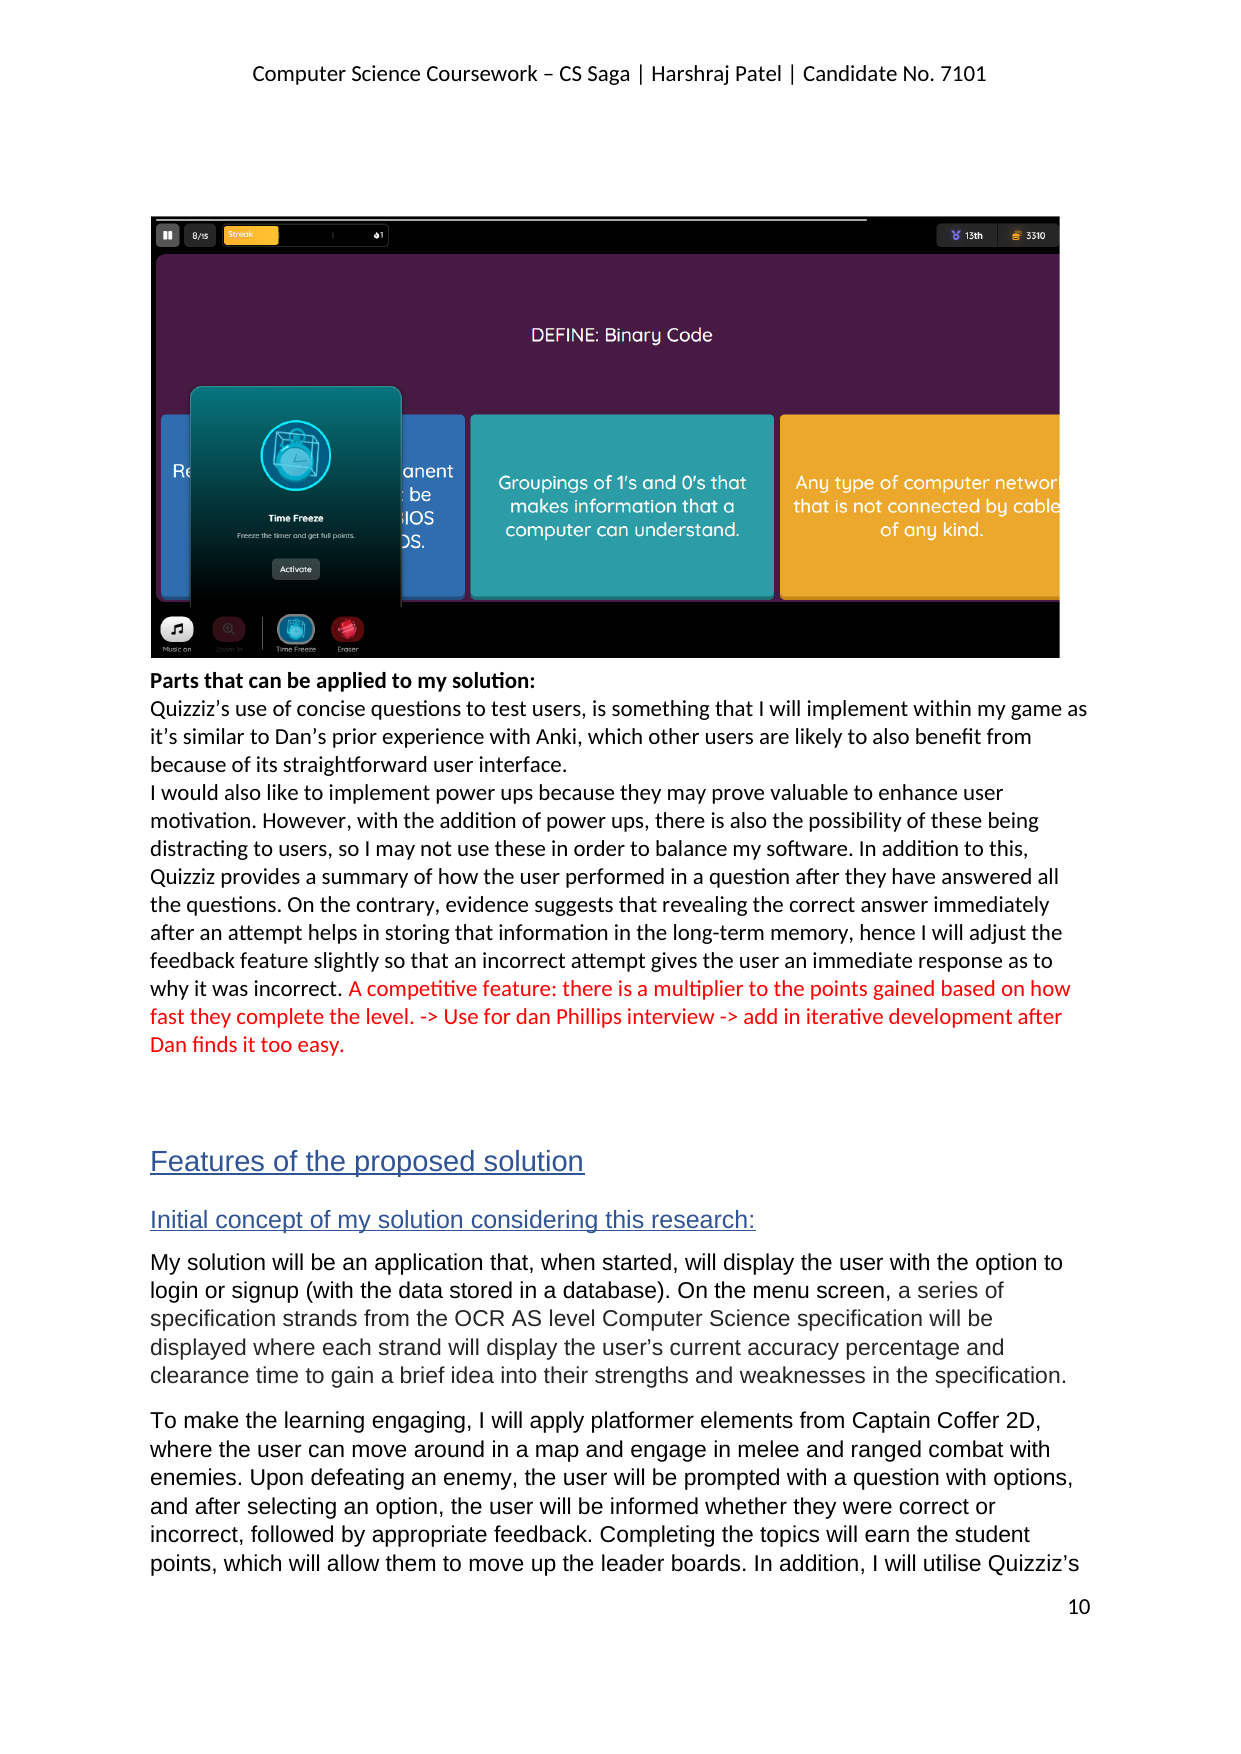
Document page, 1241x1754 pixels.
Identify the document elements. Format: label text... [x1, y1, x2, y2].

picture [151, 216, 1060, 658]
subtitle Features of the proposed solution [150, 1144, 1090, 1177]
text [150, 1407, 1090, 1576]
text My solution will be an application that, when started, will display the user with the option to login or signup (with the data stored in a database). On the menu screen, a series of specification strands from the OCR AS level Computer Science specification will be displayed where each strand will display the user’s current accuracy percentage and clearance time to gain a brief idea into their strengths and weaknesses in the specification. [150, 1248, 1090, 1388]
text I would also like to implement power ups because they may prove valuable to enhance user motivation. However, with the addition of power ups, there is also the possibility of these being distracting to users, so I may not use these in order to balance my software. In addition to this, Quizziz provides a summary of how the user performed in a question after they have answered all the questions. On the contrary, evidence suggests that revealing the correct answer immediately after an attempt helps in storing that information in the long-term memory, hence I will adjust the feedback feature slightly so that an incorrect attempt gives the user an immediate response as to why it was incorrect. A competitive feature: there is a multiplier to the points gained based on how fast they complete the level. -> Use for dan Phillips interview -> add in iterative development after Dan finds it too easy. [150, 778, 1090, 1058]
text Quizziz’s use of concise questions to test users, is something that I will implement within my game as it’s similar to Dan’s prior experience with Anki, which other users are likely to also benefit from because of its straightforward user interface. [150, 694, 1090, 778]
subtitle Initial concept of my solution considering this research: [150, 1205, 1090, 1234]
